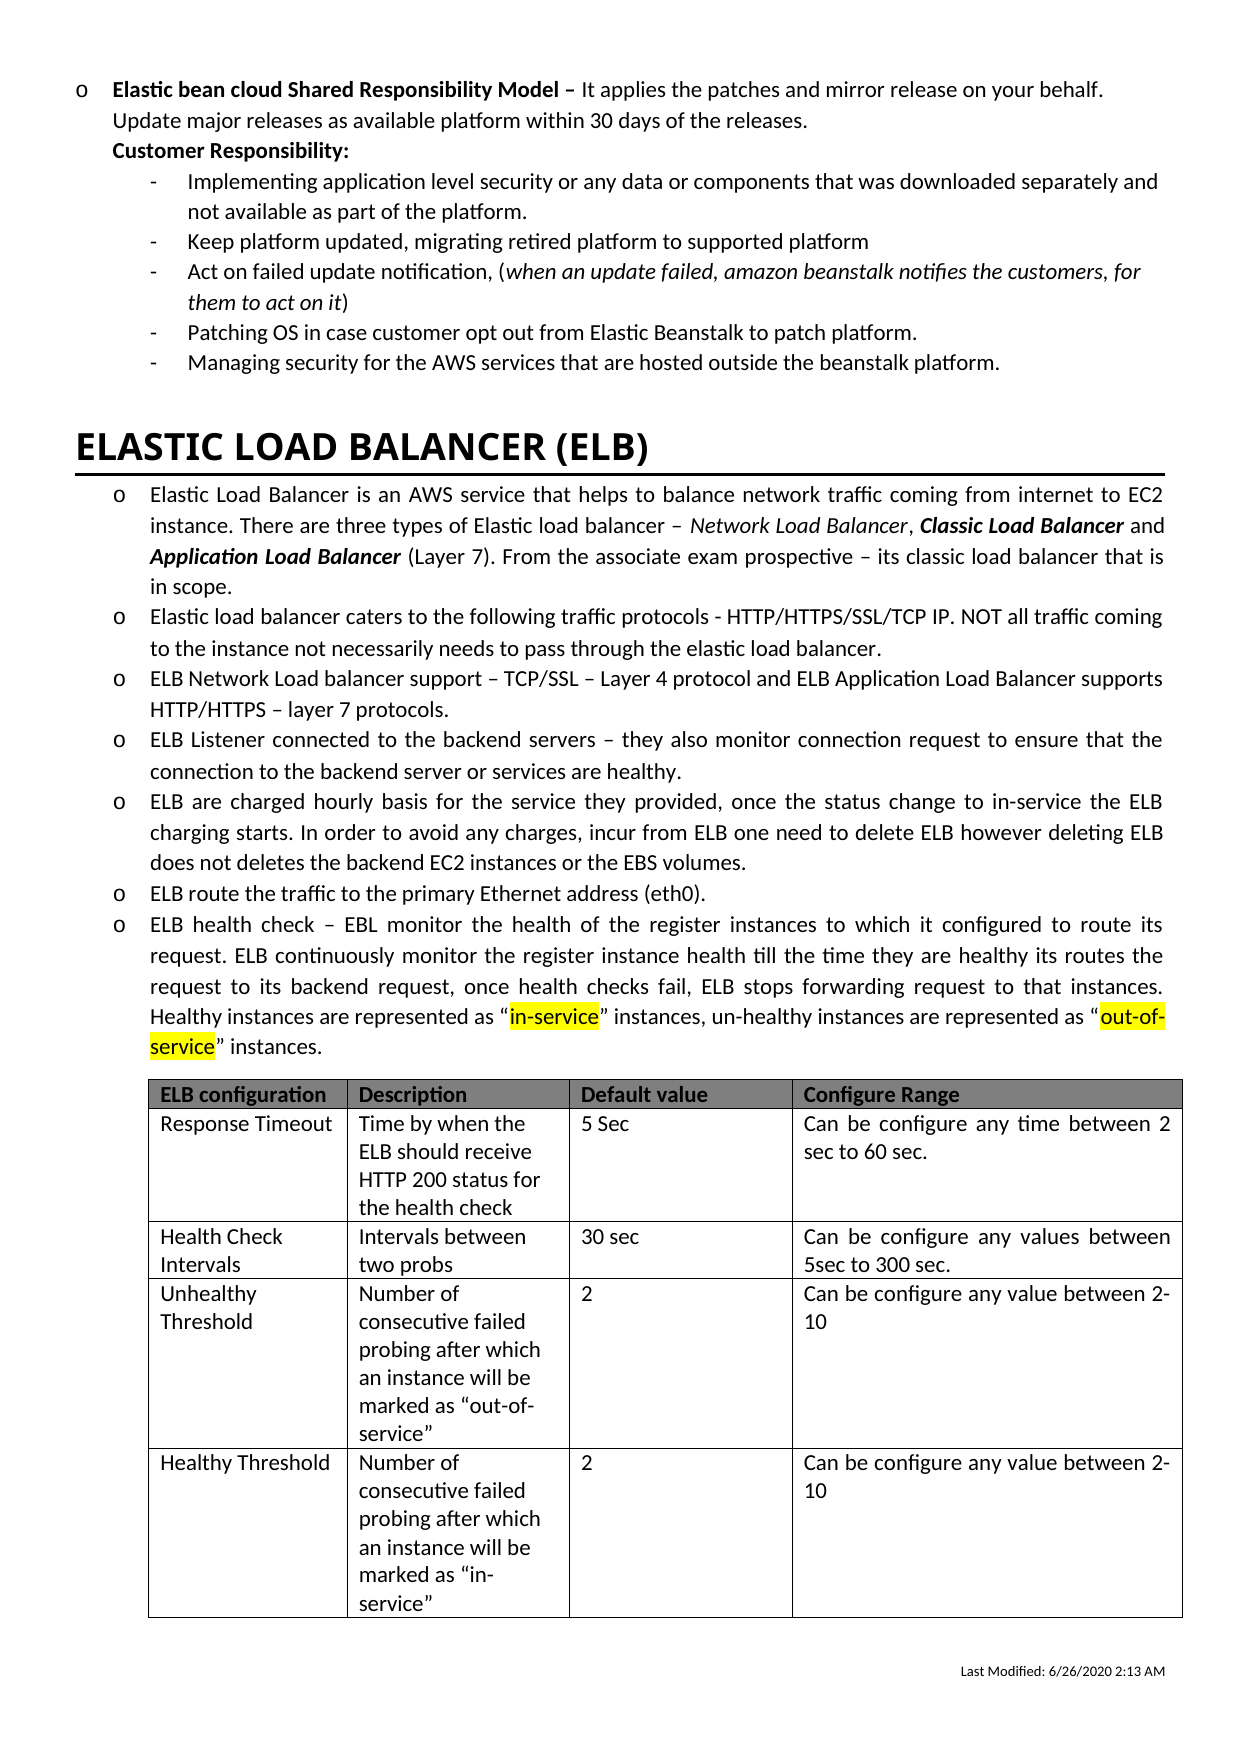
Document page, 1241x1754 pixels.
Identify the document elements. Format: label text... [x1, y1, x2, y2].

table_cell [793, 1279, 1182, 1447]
list ELB are charged hourly basis for the service they provided, once the status change to in-service the ELB charging starts. In order to avoid any charges, incur from ELB one need to delete ELB however deleting ELB does not deletes the backend EC2 instances or the EBS volumes. [112, 787, 1165, 877]
list Implementing application level security or any data or components that was downloaded separately and not available as part of the platform. [150, 167, 1165, 225]
subtitle Elastic Load Balancer (ELB) [75, 420, 1165, 473]
list ELB health check – EBL monitor the health of the register instances to which it configured to route its request. ELB continuously monitor the register instance health till the time they are healthy its routes the request to its backend request, once health checks fail, ELB stops forwarding request to that instances. Healthy instances are represented as “in-service” instances, un-healthy instances are represented as “out-of-service” instances. [112, 910, 1165, 1060]
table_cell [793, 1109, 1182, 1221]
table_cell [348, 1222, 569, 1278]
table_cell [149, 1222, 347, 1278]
list ELB Listener connected to the backend servers – they also monitor connection request to ensure that the connection to the backend server or services are healthy. [112, 725, 1165, 785]
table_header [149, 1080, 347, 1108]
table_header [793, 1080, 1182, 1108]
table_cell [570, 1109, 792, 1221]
list Customer Responsibility: [112, 137, 1165, 164]
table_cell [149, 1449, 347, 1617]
list Elastic load balancer caters to the following traffic protocols - HTTP/HTTPS/SSL/TCP IP. NOT all traffic coming to the instance not necessarily needs to pass through the elastic load balancer. [112, 602, 1165, 662]
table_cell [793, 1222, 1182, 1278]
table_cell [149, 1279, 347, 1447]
list Patching OS in case customer opt out from Elastic Beanstalk to patch platform. [150, 318, 1165, 346]
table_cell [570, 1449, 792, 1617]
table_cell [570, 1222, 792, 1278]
list Keep platform updated, migrating retired platform to supported platform [150, 227, 1165, 255]
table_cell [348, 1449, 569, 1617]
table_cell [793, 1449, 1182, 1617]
list Elastic Load Balancer is an AWS service that helps to balance network traffic coming from internet to EC2 instance. There are three types of Elastic load balancer – Network Load Balancer, Classic Load Balancer and Application Load Balancer (Layer 7). From the associate exam prospective – its classic load balancer that is in scope. [112, 480, 1165, 600]
list ELB Network Load balancer support – TCP/SSL – Layer 4 protocol and ELB Application Load Balancer supports HTTP/HTTPS – layer 7 protocols. [112, 664, 1165, 723]
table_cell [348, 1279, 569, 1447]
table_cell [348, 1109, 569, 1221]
list Managing security for the AWS services that are hosted outside the beanstalk platform. [150, 348, 1165, 376]
list Act on failed update notification, (when an update failed, amazon beanstalk notifies the customers, for them to act on it) [150, 257, 1165, 316]
list ELB route the traffic to the primary Ethernet address (eth0). [112, 879, 1165, 908]
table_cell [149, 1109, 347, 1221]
list Elastic bean cloud Shared Responsibility Model – It applies the patches and mirror release on your behalf. Update major releases as available platform within 30 days of the releases. [75, 75, 1165, 134]
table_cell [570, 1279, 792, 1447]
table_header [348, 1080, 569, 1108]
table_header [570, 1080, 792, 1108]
